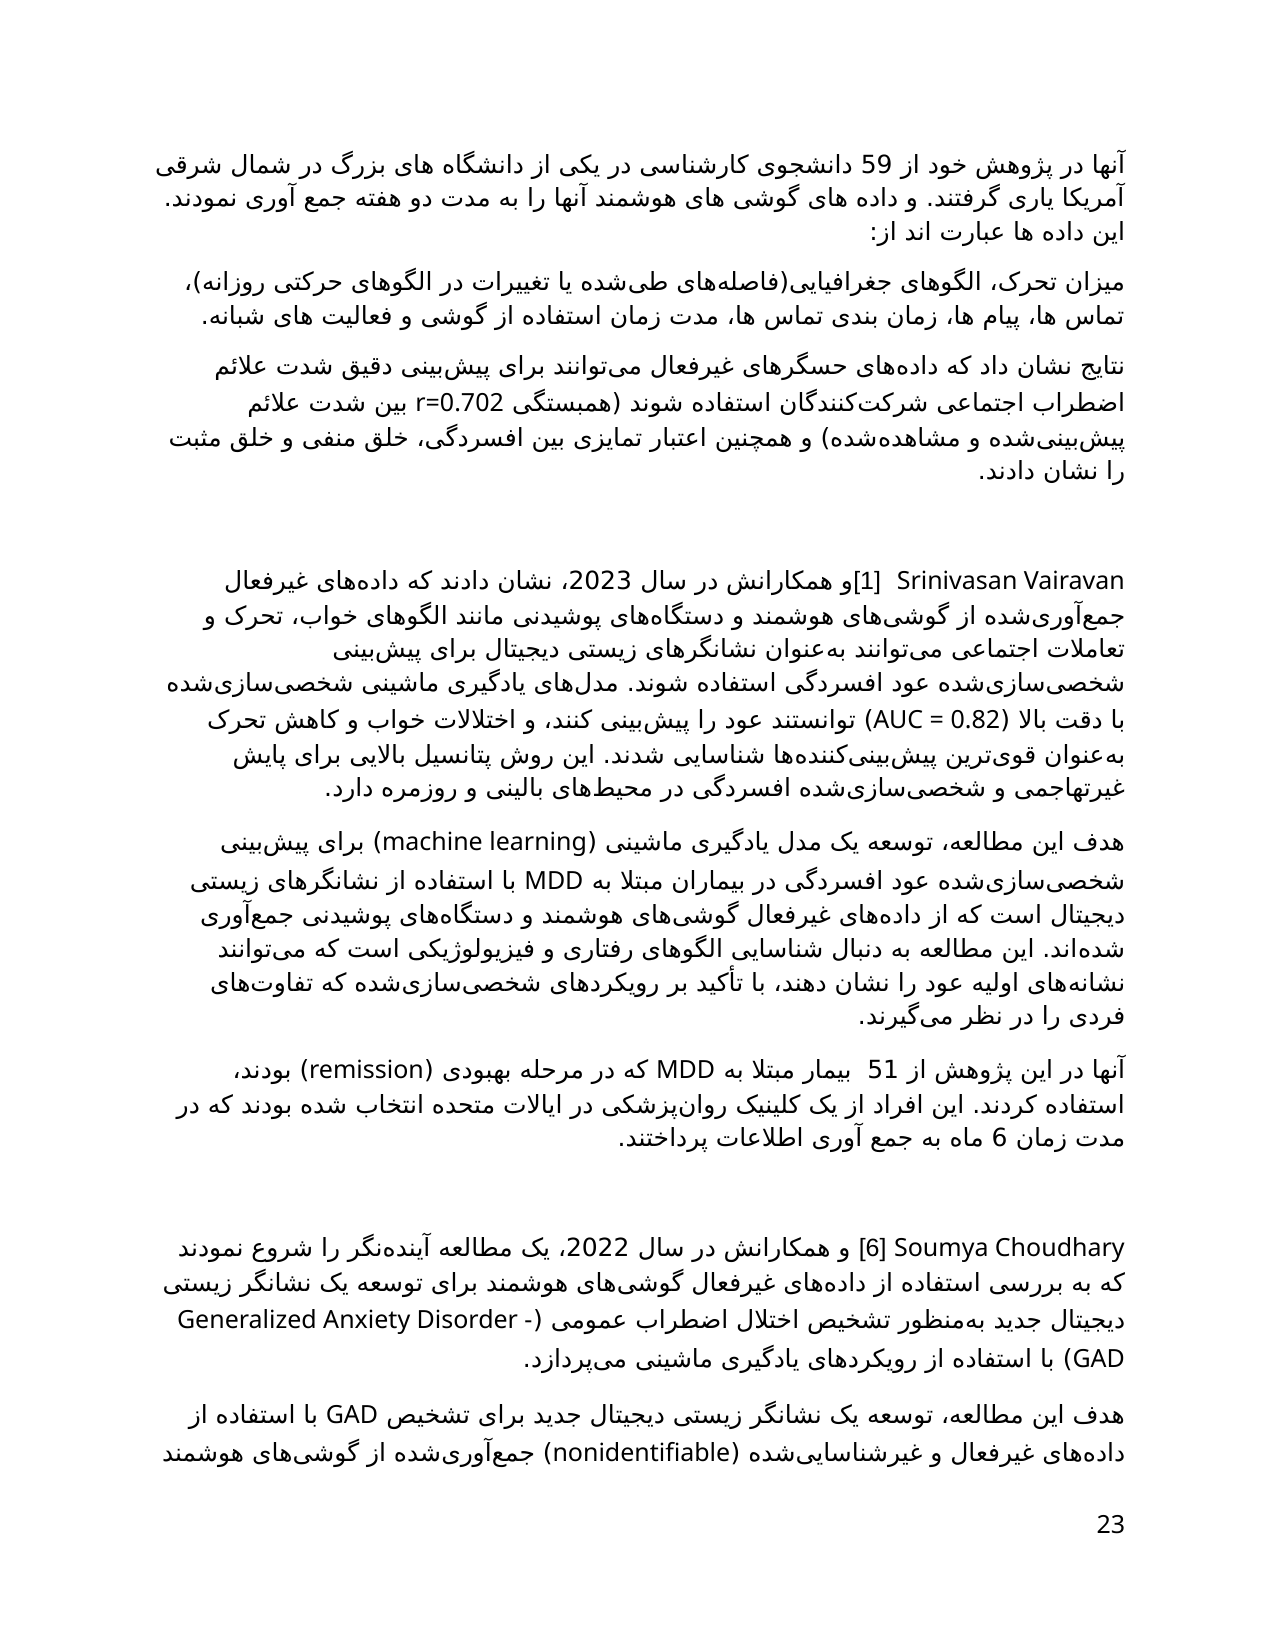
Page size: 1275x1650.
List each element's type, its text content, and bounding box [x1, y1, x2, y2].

text آنها در این پژوهش از 51 بیمار مبتلا به MDD که در مرحله بهبودی (remission) بودند، استفاده کردند. این افراد از یک کلینیک روان‌پزشکی در ایالات متحده انتخاب شده بودند که در مدت زمان 6 ماه به جمع آوری اطلاعات پرداختند. [150, 1052, 1125, 1153]
text آنها در پژوهش خود از 59 دانشجوی کارشناسی در یکی از دانشگاه های بزرگ در شمال شرقی آمریکا یاری گرفتند. و داده های گوشی های هوشمند آنها را به مدت دو هفته جمع آوری نمودند. این داده ها عبارت اند از: [150, 150, 1125, 246]
text نتایج نشان داد که داده‌های حسگرهای غیرفعال می‌توانند برای پیش‌بینی دقیق شدت علائم اضطراب اجتماعی شرکت‌کنندگان استفاده شوند (همبستگی r=0.702 بین شدت علائم پیش‌بینی‌شده و مشاهده‌شده) و همچنین اعتبار تمایزی بین افسردگی، خلق منفی و خلق مثبت را نشان دادند. [150, 351, 1125, 486]
text Srinivasan Vairavan و همکارانش در سال 2023، نشان دادند که داده‌های غیرفعال جمع‌آوری‌شده از گوشی‌های هوشمند و دستگاه‌های پوشیدنی مانند الگوهای خواب، تحرک و تعاملات اجتماعی می‌توانند به‌عنوان نشانگرهای زیستی دیجیتال برای پیش‌بینی شخصی‌سازی‌شده عود افسردگی استفاده شوند. مدل‌های یادگیری ماشینی شخصی‌سازی‌شده با دقت بالا (AUC = 0.82) توانستند عود را پیش‌بینی کنند، و اختلالات خواب و کاهش تحرک به‌عنوان قوی‌ترین پیش‌بینی‌کننده‌ها شناسایی شدند. این روش پتانسیل بالایی برای پایش غیرتهاجمی و شخصی‌سازی‌شده افسردگی در محیط‌های بالینی و روزمره دارد. [150, 563, 1125, 803]
text میزان تحرک، الگوهای جغرافیایی(فاصله‌های طی‌شده یا تغییرات در الگوهای حرکتی روزانه)، تماس ها، پیام ها، زمان بندی تماس ها، مدت زمان استفاده از گوشی و فعالیت های شبانه. [150, 267, 1125, 330]
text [150, 1397, 1125, 1469]
text Soumya Choudhary و همکارانش در سال 2022، یک مطالعه آینده‌نگر را شروع نمودند که به بررسی استفاده از داده‌های غیرفعال گوشی‌های هوشمند برای توسعه یک نشانگر زیستی دیجیتال جدید به‌منظور تشخیص اختلال اضطراب عمومی (Generalized Anxiety Disorder - GAD) با استفاده از رویکردهای یادگیری ماشینی می‌پردازد. [150, 1229, 1125, 1375]
text هدف این مطالعه، توسعه یک مدل یادگیری ماشینی (machine learning) برای پیش‌بینی شخصی‌سازی‌شده عود افسردگی در بیماران مبتلا به MDD با استفاده از نشانگرهای زیستی دیجیتال است که از داده‌های غیرفعال گوشی‌های هوشمند و دستگاه‌های پوشیدنی جمع‌آوری شده‌اند. این مطالعه به دنبال شناسایی الگوهای رفتاری و فیزیولوژیکی است که می‌توانند نشانه‌های اولیه عود را نشان دهند، با تأکید بر رویکردهای شخصی‌سازی‌شده که تفاوت‌های فردی را در نظر می‌گیرند. [150, 824, 1125, 1031]
